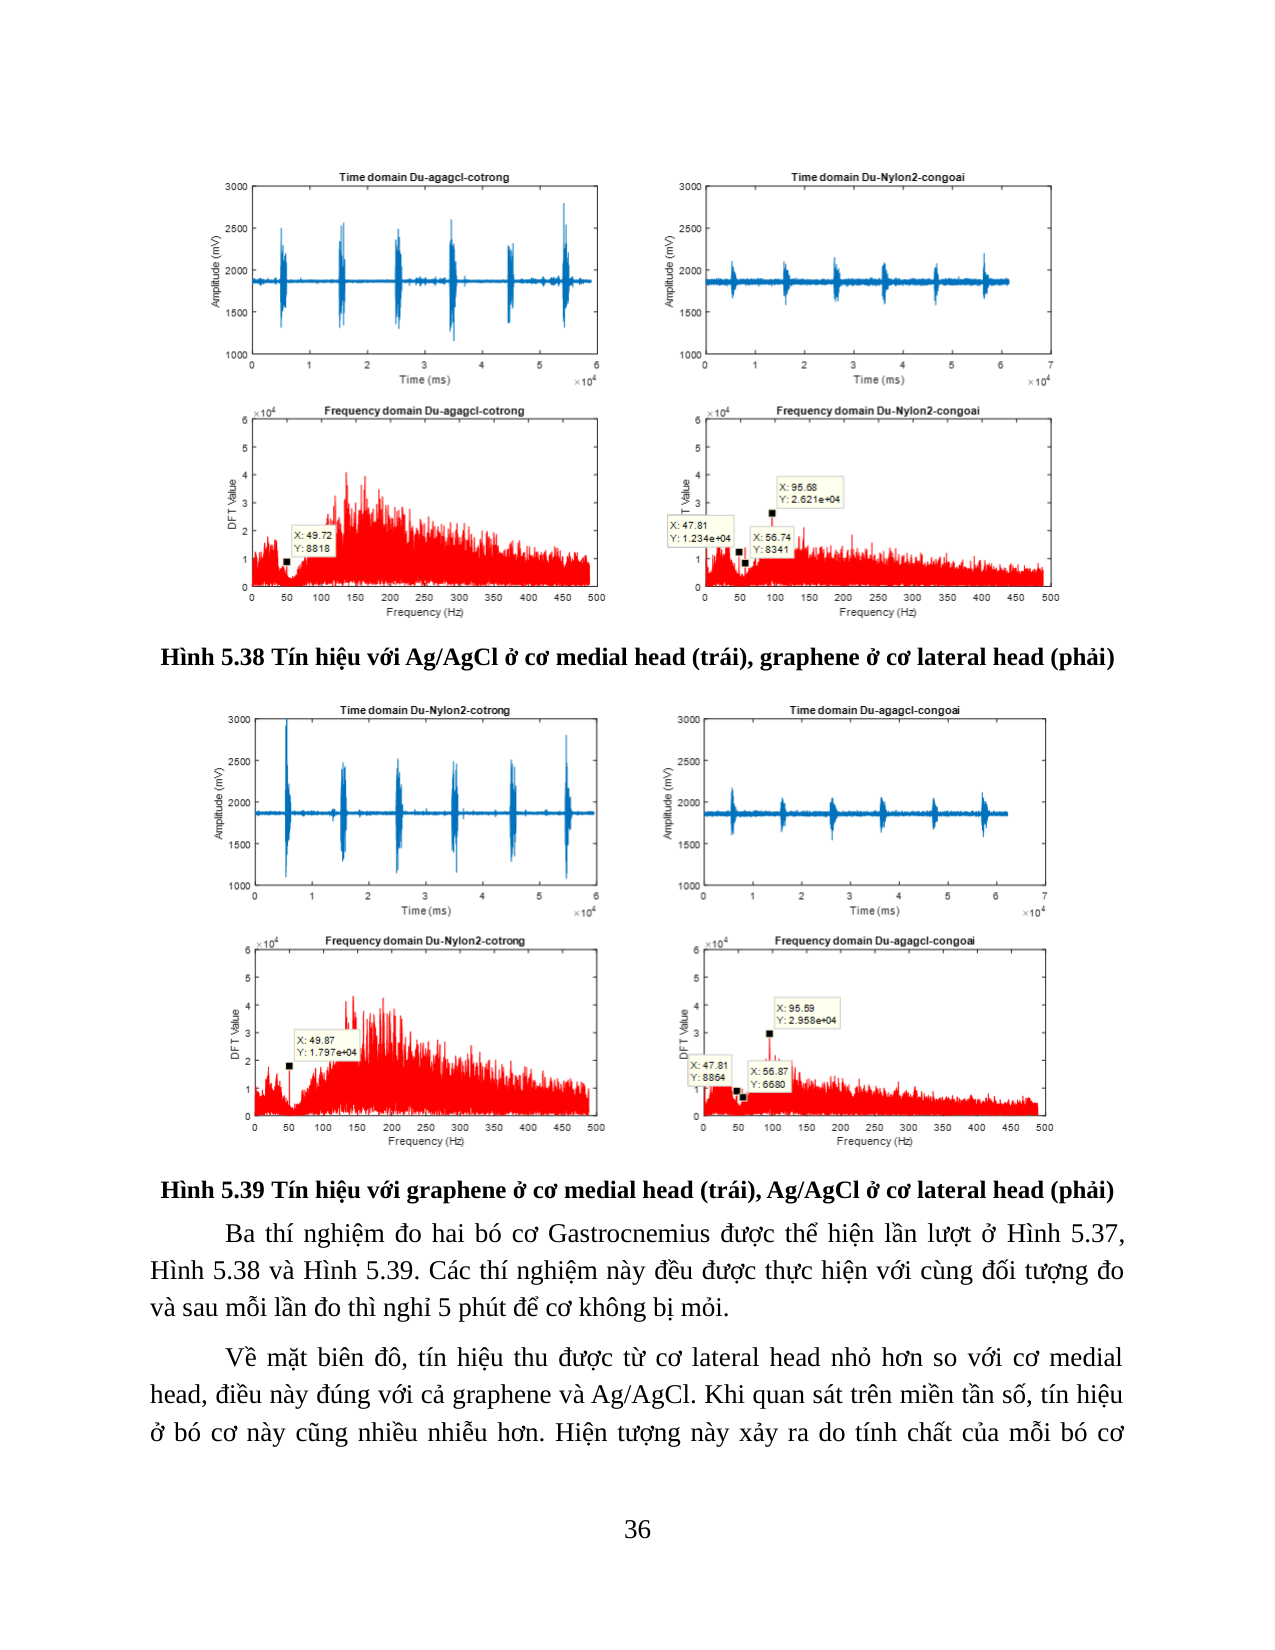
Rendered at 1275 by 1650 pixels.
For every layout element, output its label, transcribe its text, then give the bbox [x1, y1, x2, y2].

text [150, 1341, 1125, 1447]
picture [201, 150, 1074, 623]
picture [205, 682, 1070, 1157]
